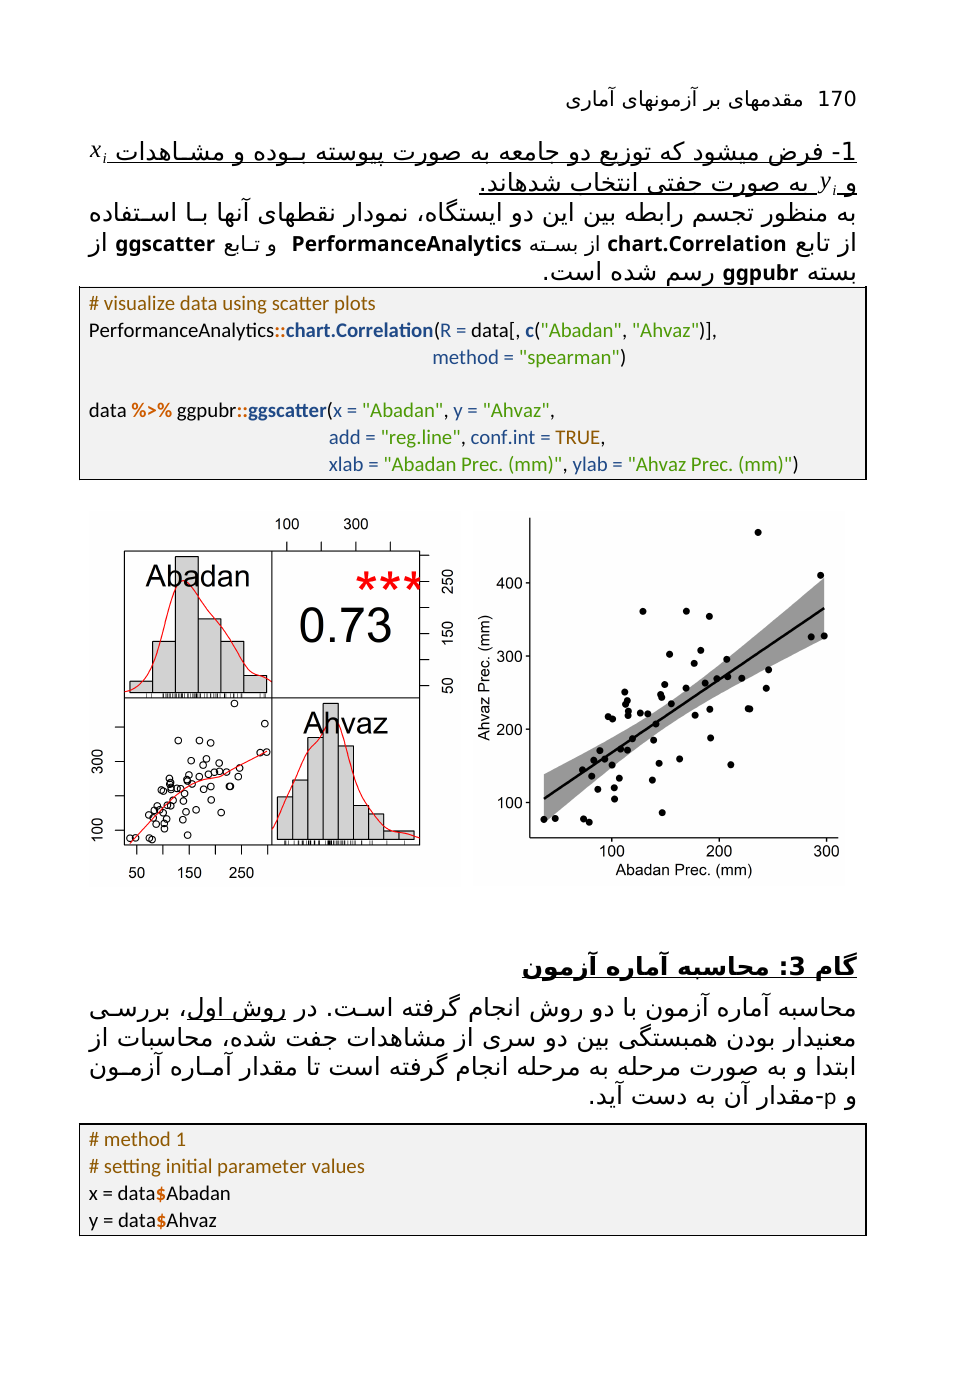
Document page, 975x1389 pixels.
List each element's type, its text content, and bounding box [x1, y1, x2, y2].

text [80, 1125, 865, 1235]
picture [472, 511, 846, 886]
text گام 3: محاسبه آماره آزمون [89, 952, 857, 981]
text # visualize data using scatter plots PerformanceAnalytics::chart.Correlation(R = data[, c("Abadan", "Ahvaz")], method = "spearman") data %>% ggpubr::ggscatter(x = "Abadan", y = "Ahvaz", add = "reg.line", conf.int = TRUE, xlab = "Abadan Prec. (mm)", ylab = "Ahvaz Prec. (mm)") [80, 288, 865, 479]
table_header [473, 499, 857, 898]
text به منظور تجسم رابطه بین این دو ایستگاه، نمودار نقطه‏ای آن‏ها با استفاده از تابع chart.Correlation از بسته PerformanceAnalytics و تابع ggscatter از بسته ggpubr رسم شده است. [89, 198, 857, 286]
text محاسبه آماره آزمون با دو روش انجام گرفته است. در روش اول، بررسی معنی‏دار بودن همبستگی بین دو سری از مشاهدات جفت شده، محاسبات از ابتدا و به صورت مرحله به مرحله انجام گرفته است تا مقدار آماره آزمون و p-مقدار آن به دست آید. [89, 994, 857, 1111]
table_header [89, 499, 473, 898]
picture [88, 511, 462, 887]
text 1- فرض می‏شود که توزیع دو جامعه به صورت پیوسته بوده و مشاهدات و به صورت جفتی انتخاب شده‏اند. [89, 136, 857, 198]
